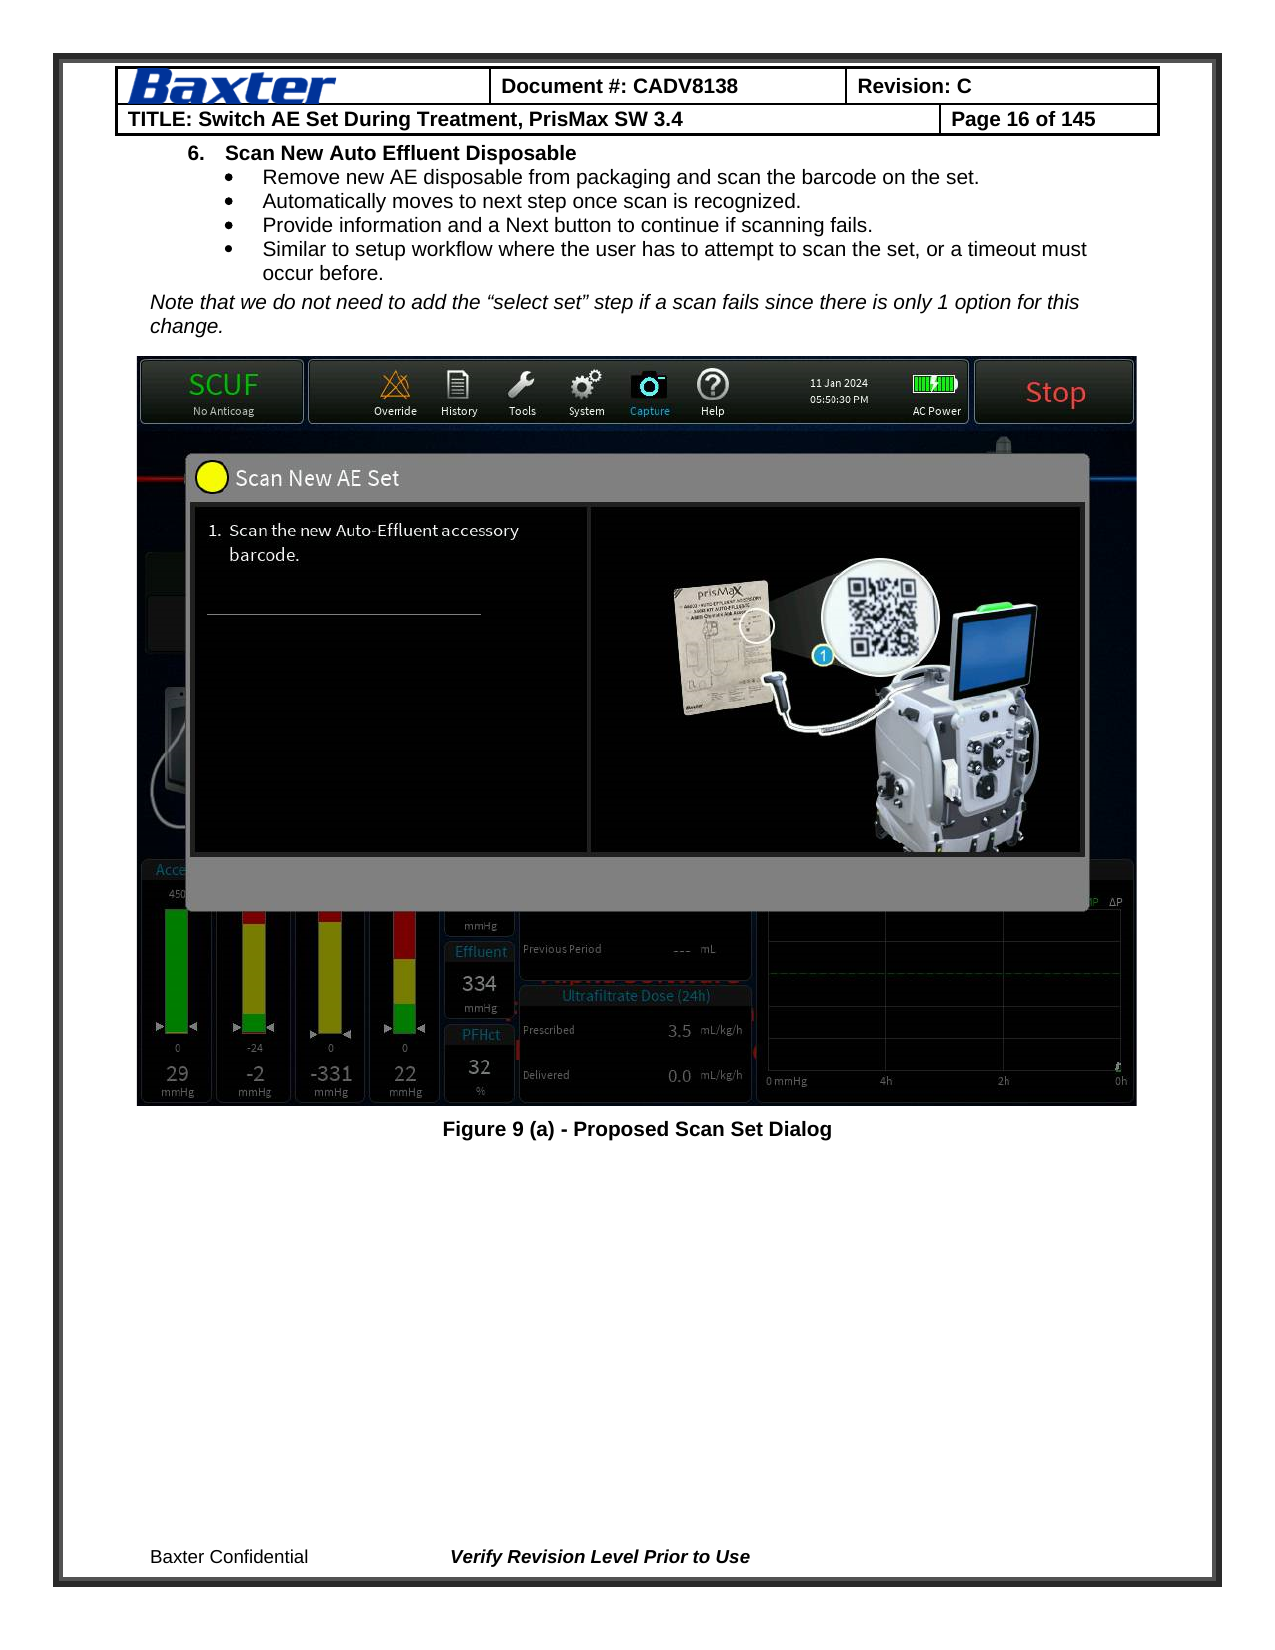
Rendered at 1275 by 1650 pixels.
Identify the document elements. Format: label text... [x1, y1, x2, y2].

list Similar to setup workflow where the user has to attempt to scan the set, or a timeout must occur before. [225, 237, 1125, 285]
picture [127, 68, 337, 104]
list Automatically moves to next step once scan is recognized. [225, 189, 1125, 213]
list Remove new AE disposable from packaging and scan the barcode on the set. [225, 165, 1125, 189]
list Provide information and a Next button to continue if scanning fails. [225, 213, 1125, 237]
picture [136, 356, 1137, 1106]
text Note that we do not need to add the “select set” step if a scan fails since there is only 1 option for this change. [150, 290, 1125, 338]
list Scan New Auto Effluent Disposable [187, 136, 1125, 165]
list Scan New Auto Effluent Disposable [187, 116, 939, 133]
list Scan New Auto Effluent Disposable [941, 116, 1125, 133]
